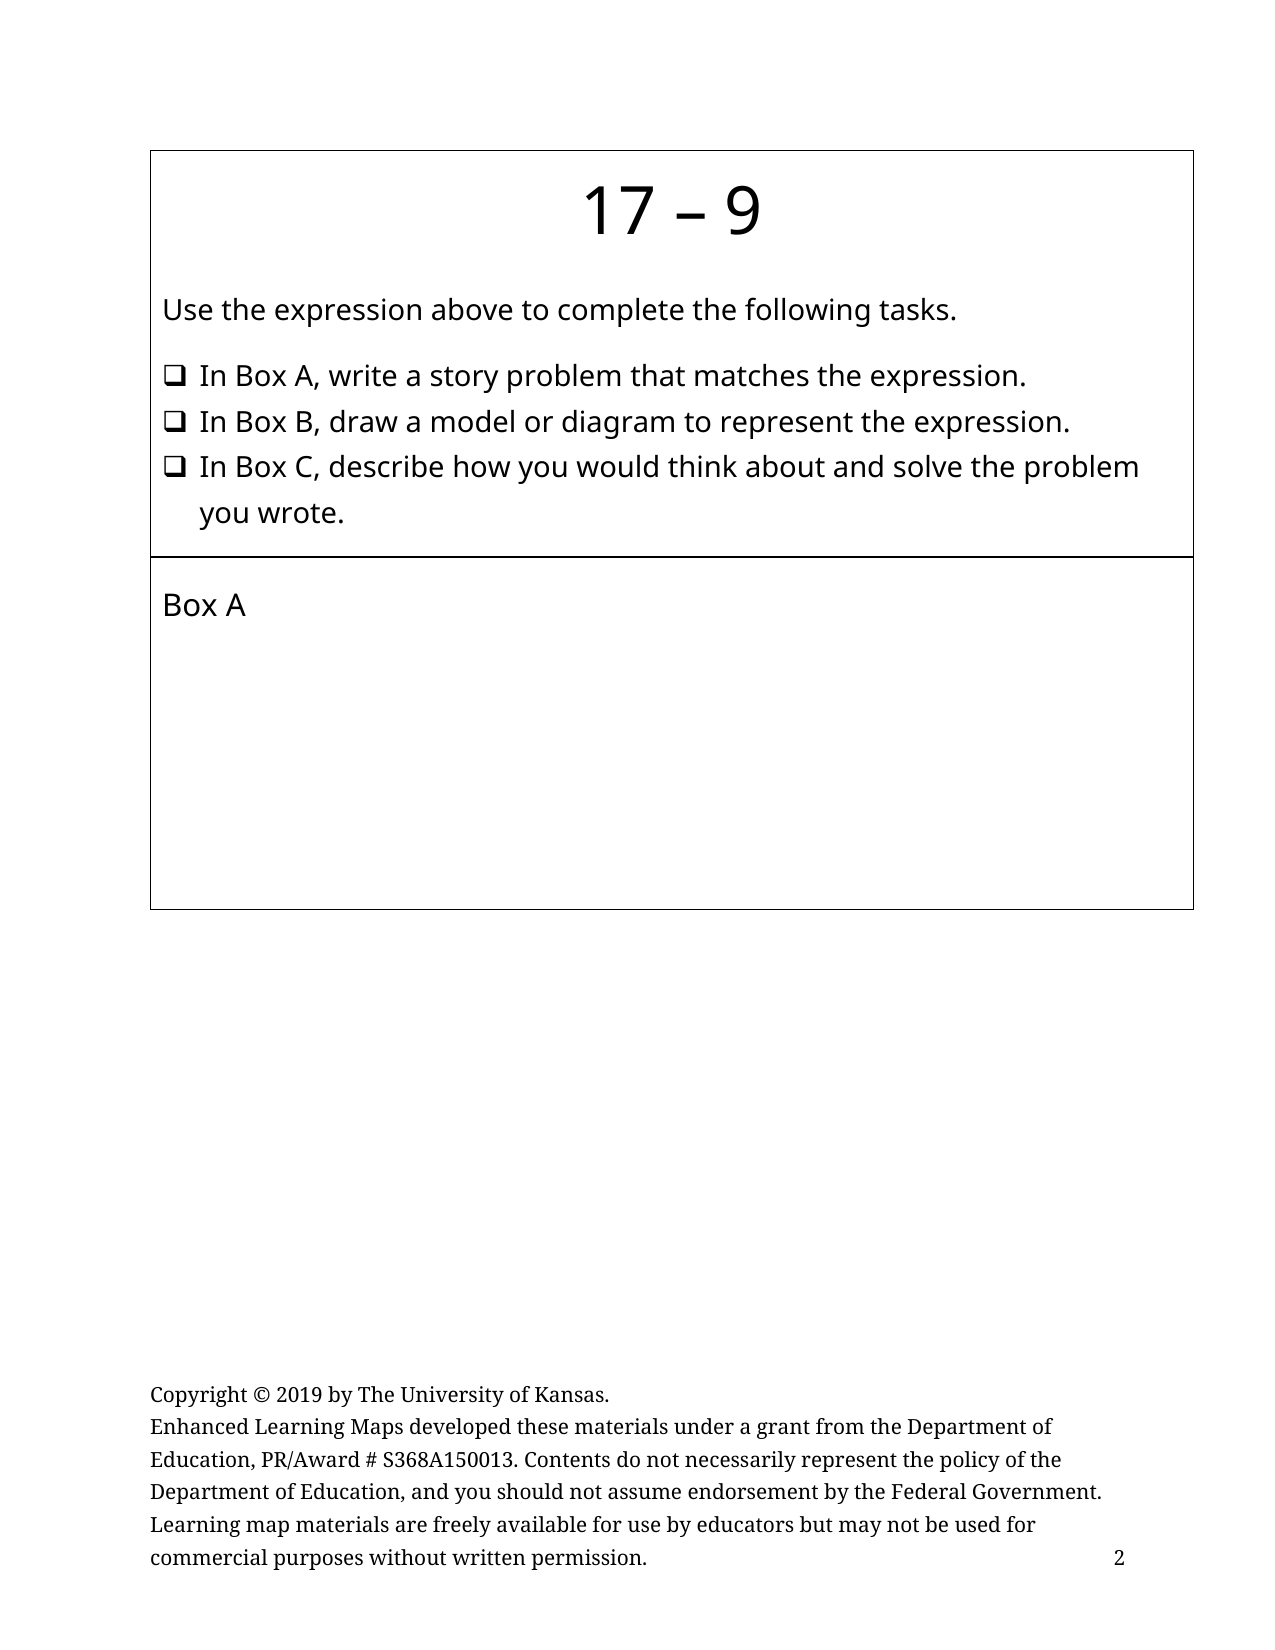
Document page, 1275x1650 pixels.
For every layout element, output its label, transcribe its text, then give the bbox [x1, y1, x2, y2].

table_cell Box A [151, 558, 1193, 909]
table_header 17 – 9 Use the expression above to complete the following tasks. In Box A, write a story problem that matches the expression. In Box B, draw a model or diagram to represent the expression. In Box C, describe how you would think about and solve the problem you wrote. [151, 151, 1193, 556]
